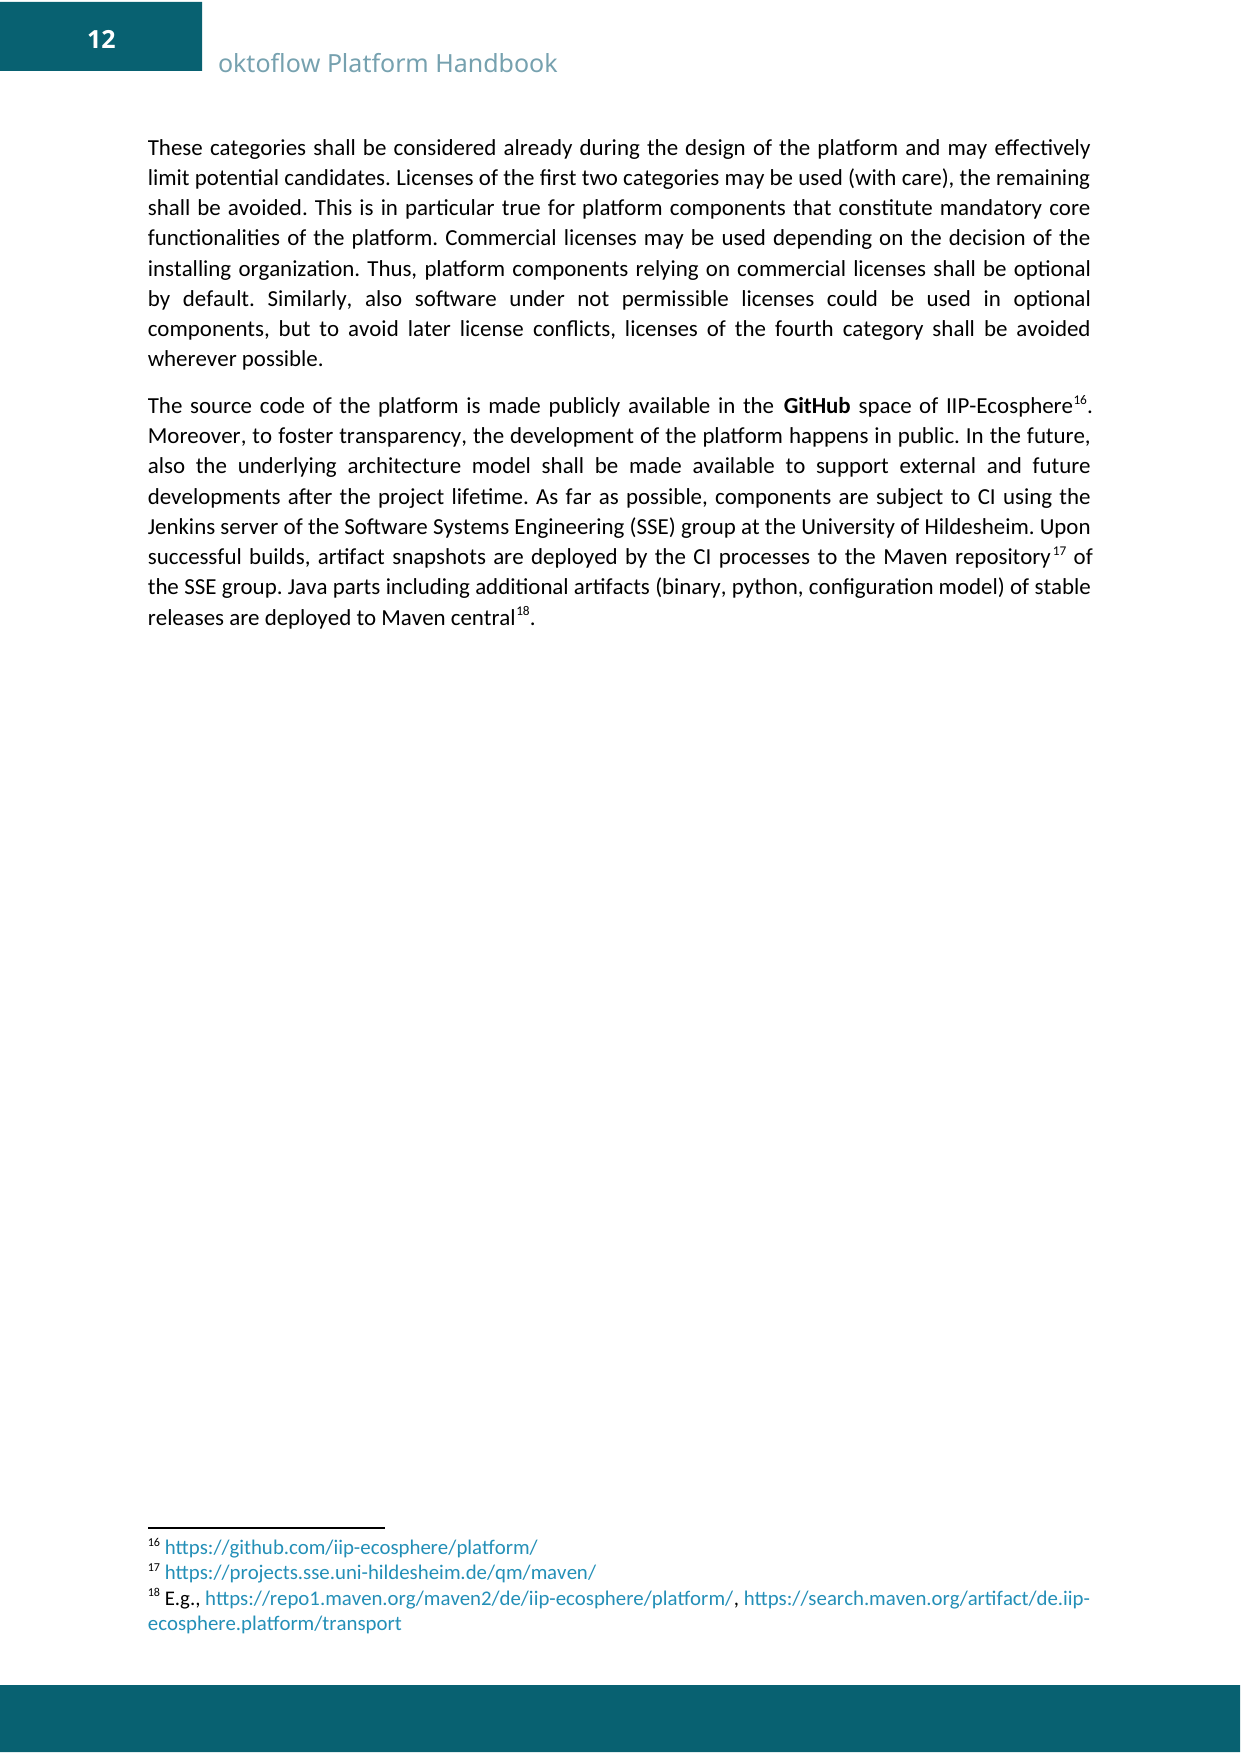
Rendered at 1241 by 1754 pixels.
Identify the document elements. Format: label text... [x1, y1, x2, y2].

text These categories shall be considered already during the design of the platform and may effectively limit potential candidates. Licenses of the first two categories may be used (with care), the remaining shall be avoided. This is in particular true for platform components that constitute mandatory core functionalities of the platform. Commercial licenses may be used depending on the decision of the installing organization. Thus, platform components relying on commercial licenses shall be optional by default. Similarly, also software under not permissible licenses could be used in optional components, but to avoid later license conflicts, licenses of the fourth category shall be avoided wherever possible. [148, 133, 1093, 372]
text The source code of the platform is made publicly available in the GitHub space of IIP-Ecosphere. Moreover, to foster transparency, the development of the platform happens in public. In the future, also the underlying architecture model shall be made available to support external and future developments after the project lifetime. As far as possible, components are subject to CI using the Jenkins server of the Software Systems Engineering (SSE) group at the University of Hildesheim. Upon successful builds, artifact snapshots are deployed by the CI processes to the Maven repository of the SSE group. Java parts including additional artifacts (binary, python, configuration model) of stable releases are deployed to Maven central. [148, 391, 1093, 631]
